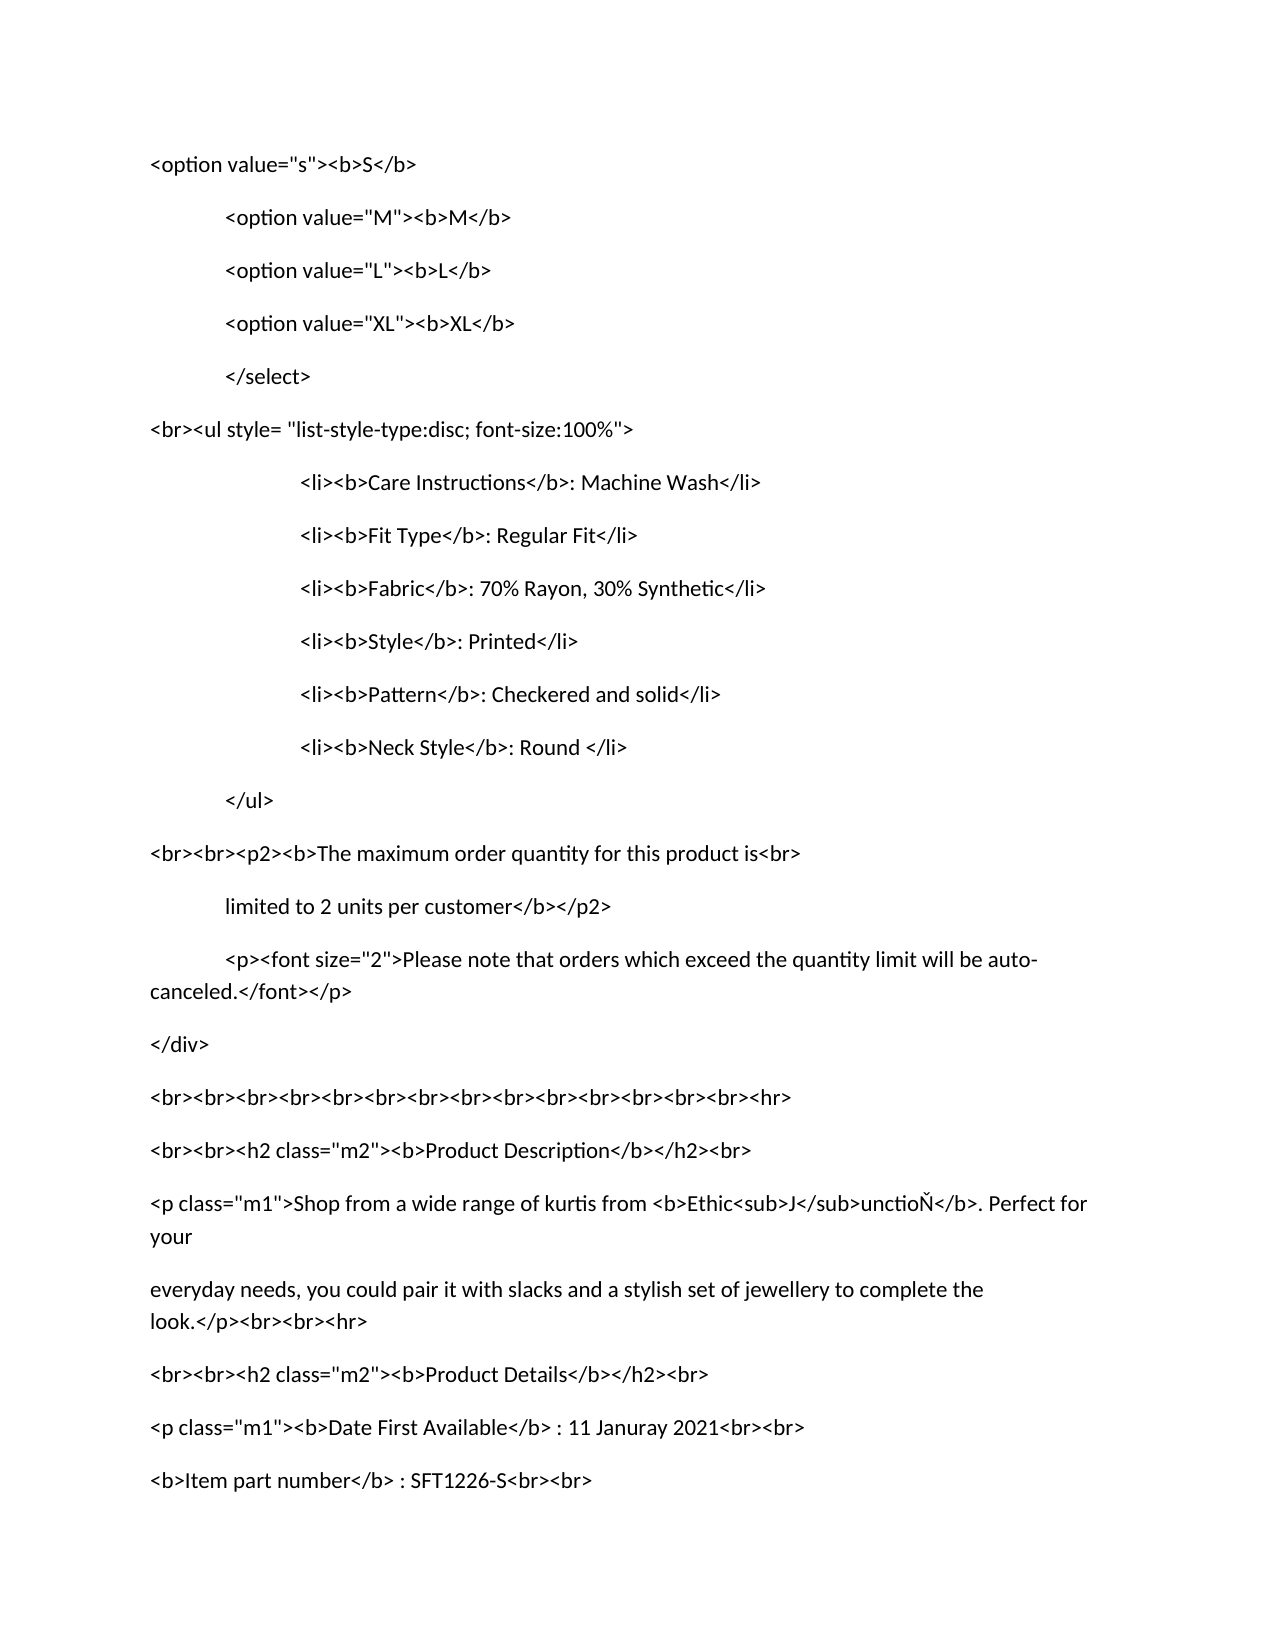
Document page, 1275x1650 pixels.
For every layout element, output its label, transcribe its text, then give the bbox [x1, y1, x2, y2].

text <li><b>Care Instructions</b>: Machine Wash</li> [150, 468, 1125, 496]
text <li><b>Neck Style</b>: Round </li> [150, 733, 1125, 761]
text </select> [150, 362, 1125, 390]
text <br><br><h2 class="m2"><b>Product Description</b></h2><br> [150, 1137, 1125, 1164]
text <li><b>Style</b>: Printed</li> [150, 627, 1125, 655]
text <p class="m1">Shop from a wide range of kurtis from <b>Ethic<sub>J</sub>unctioŇ</b>. Perfect for your [150, 1189, 1125, 1250]
text limited to 2 units per customer</b></p2> [150, 892, 1125, 920]
text <br><ul style= "list-style-type:disc; font-size:100%"> [150, 415, 1125, 443]
text </div> [150, 1031, 1125, 1058]
text <li><b>Pattern</b>: Checkered and solid</li> [150, 680, 1125, 708]
text everyday needs, you could pair it with slacks and a stylish set of jewellery to complete the look.</p><br><br><hr> [150, 1275, 1125, 1335]
text <li><b>Fit Type</b>: Regular Fit</li> [150, 521, 1125, 549]
text <li><b>Fabric</b>: 70% Rayon, 30% Synthetic</li> [150, 574, 1125, 602]
text <p class="m1"><b>Date First Available</b> : 11 Januray 2021<br><br> [150, 1413, 1125, 1441]
text <option value="L"><b>L</b> [150, 256, 1125, 284]
text </ul> [150, 786, 1125, 814]
text <option value="s"><b>S</b> [150, 150, 1125, 178]
text <br><br><h2 class="m2"><b>Product Details</b></h2><br> [150, 1360, 1125, 1388]
text <br><br><p2><b>The maximum order quantity for this product is<br> [150, 839, 1125, 867]
text <p><font size="2">Please note that orders which exceed the quantity limit will be auto-canceled.</font></p> [150, 945, 1125, 1006]
text <option value="XL"><b>XL</b> [150, 309, 1125, 337]
text <b>Item part number</b> : SFT1226-S<br><br> [150, 1466, 1125, 1494]
text <br><br><br><br><br><br><br><br><br><br><br><br><br><br><hr> [150, 1083, 1125, 1112]
text <option value="M"><b>M</b> [150, 203, 1125, 231]
